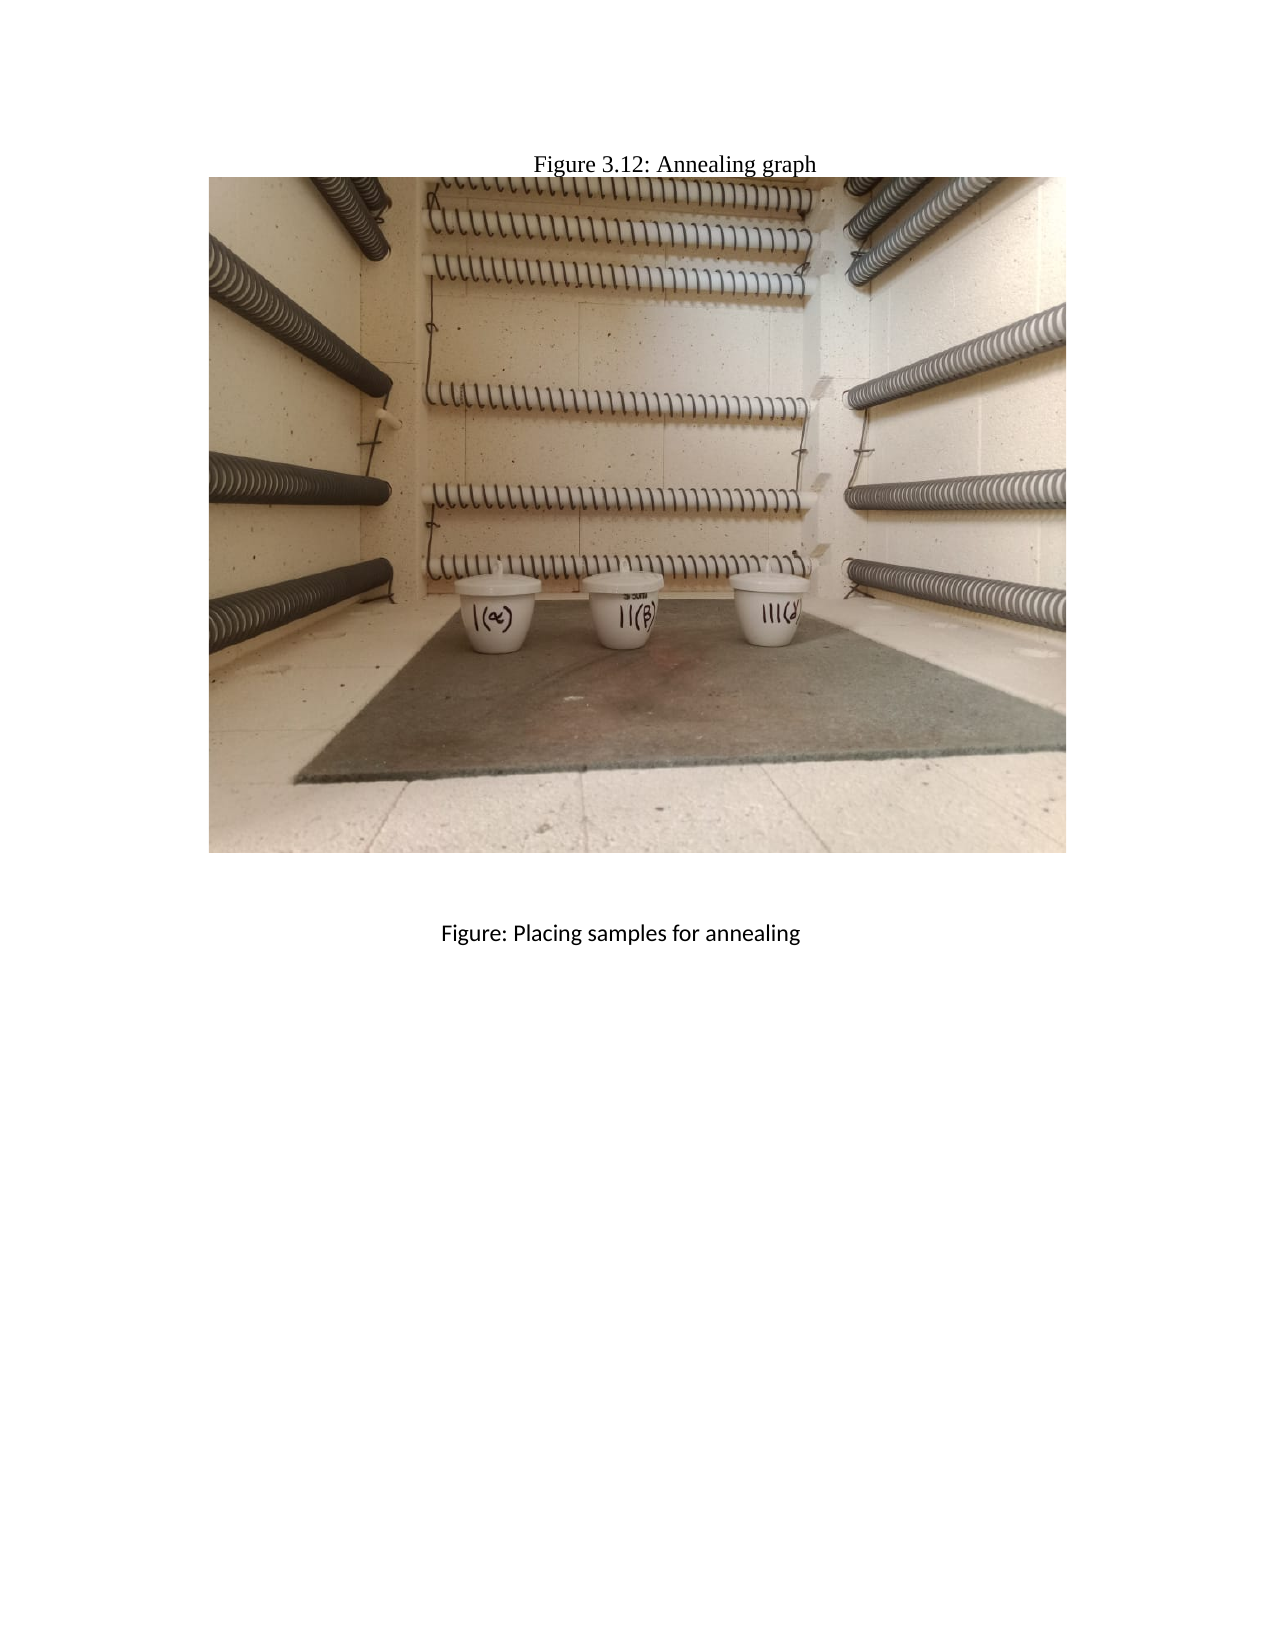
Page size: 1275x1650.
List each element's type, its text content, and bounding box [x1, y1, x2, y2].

picture [208, 177, 1067, 853]
text Figure: Placing samples for annealing [150, 918, 1125, 948]
text Figure 3.12: Annealing graph [150, 150, 1125, 178]
